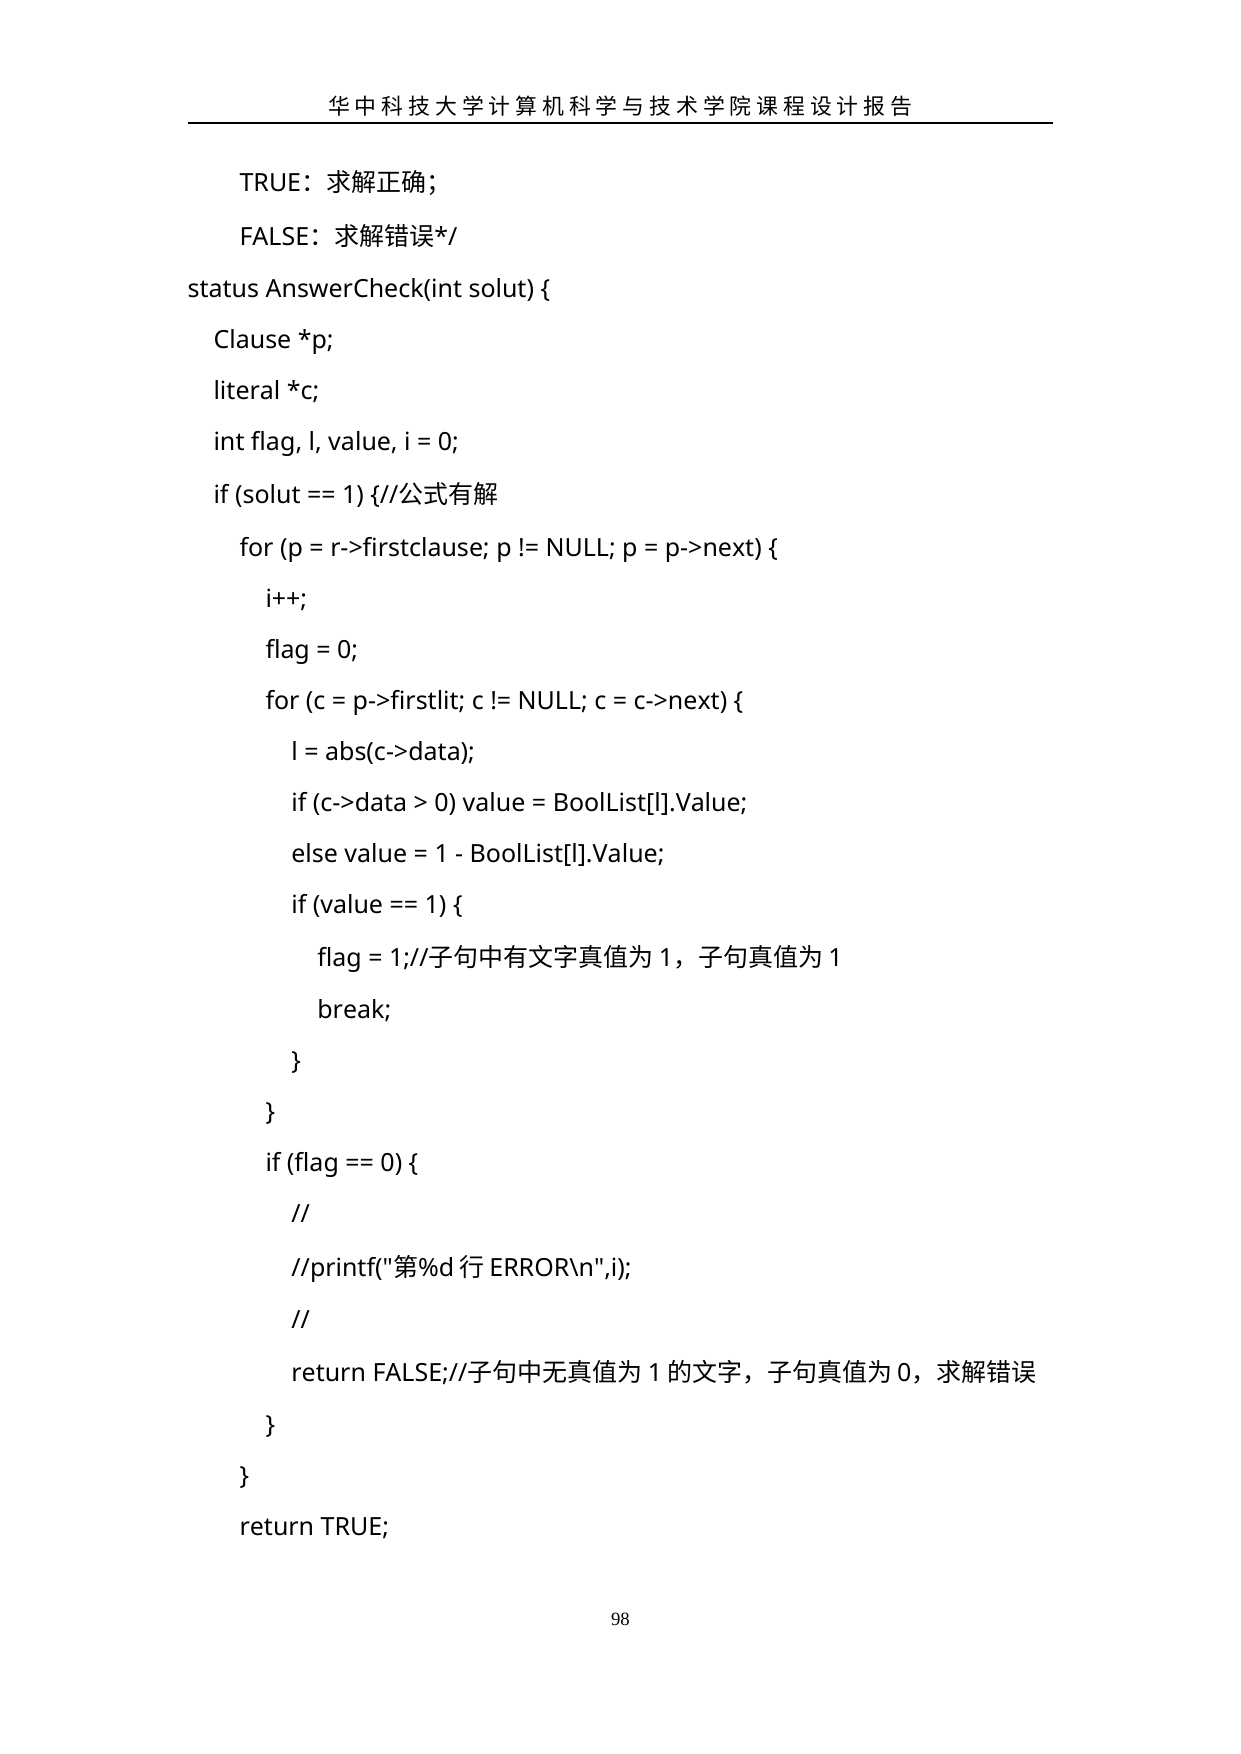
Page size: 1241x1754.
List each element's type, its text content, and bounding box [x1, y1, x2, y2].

text } [187, 1407, 1053, 1441]
text } [187, 1043, 1053, 1077]
text //printf("第%d行ERROR\n",i); [187, 1247, 1053, 1283]
text break; [187, 992, 1053, 1026]
text status AnswerCheck(int solut) { [187, 271, 1053, 305]
text literal *c; [187, 373, 1053, 407]
text i++; [187, 580, 1053, 614]
text else value = 1 - BoolList[l].Value; [187, 836, 1053, 869]
text return TRUE; [187, 1509, 1053, 1543]
text flag = 0; [187, 631, 1053, 665]
text if (solut == 1) {//公式有解 [187, 475, 1053, 511]
text } [187, 1458, 1053, 1492]
text for (c = p->firstlit; c != NULL; c = c->next) { [187, 682, 1053, 716]
text Clause *p; [187, 322, 1053, 356]
text if (value == 1) { [187, 887, 1053, 921]
text } [187, 1094, 1053, 1128]
text l = abs(c->data); [187, 733, 1053, 767]
text for (p = r->firstclause; p != NULL; p = p->next) { [187, 529, 1053, 563]
text // [187, 1196, 1053, 1230]
text TRUE：求解正确； [187, 162, 1053, 198]
text int flag, l, value, i = 0; [187, 424, 1053, 458]
text flag = 1;//子句中有文字真值为1，子句真值为1 [187, 938, 1053, 974]
text if (c->data > 0) value = BoolList[l].Value; [187, 784, 1053, 818]
text return FALSE;//子句中无真值为1的文字，子句真值为0，求解错误 [187, 1353, 1053, 1389]
text if (flag == 0) { [187, 1145, 1053, 1179]
text FALSE：求解错误*/ [187, 216, 1053, 253]
text // [187, 1302, 1053, 1336]
